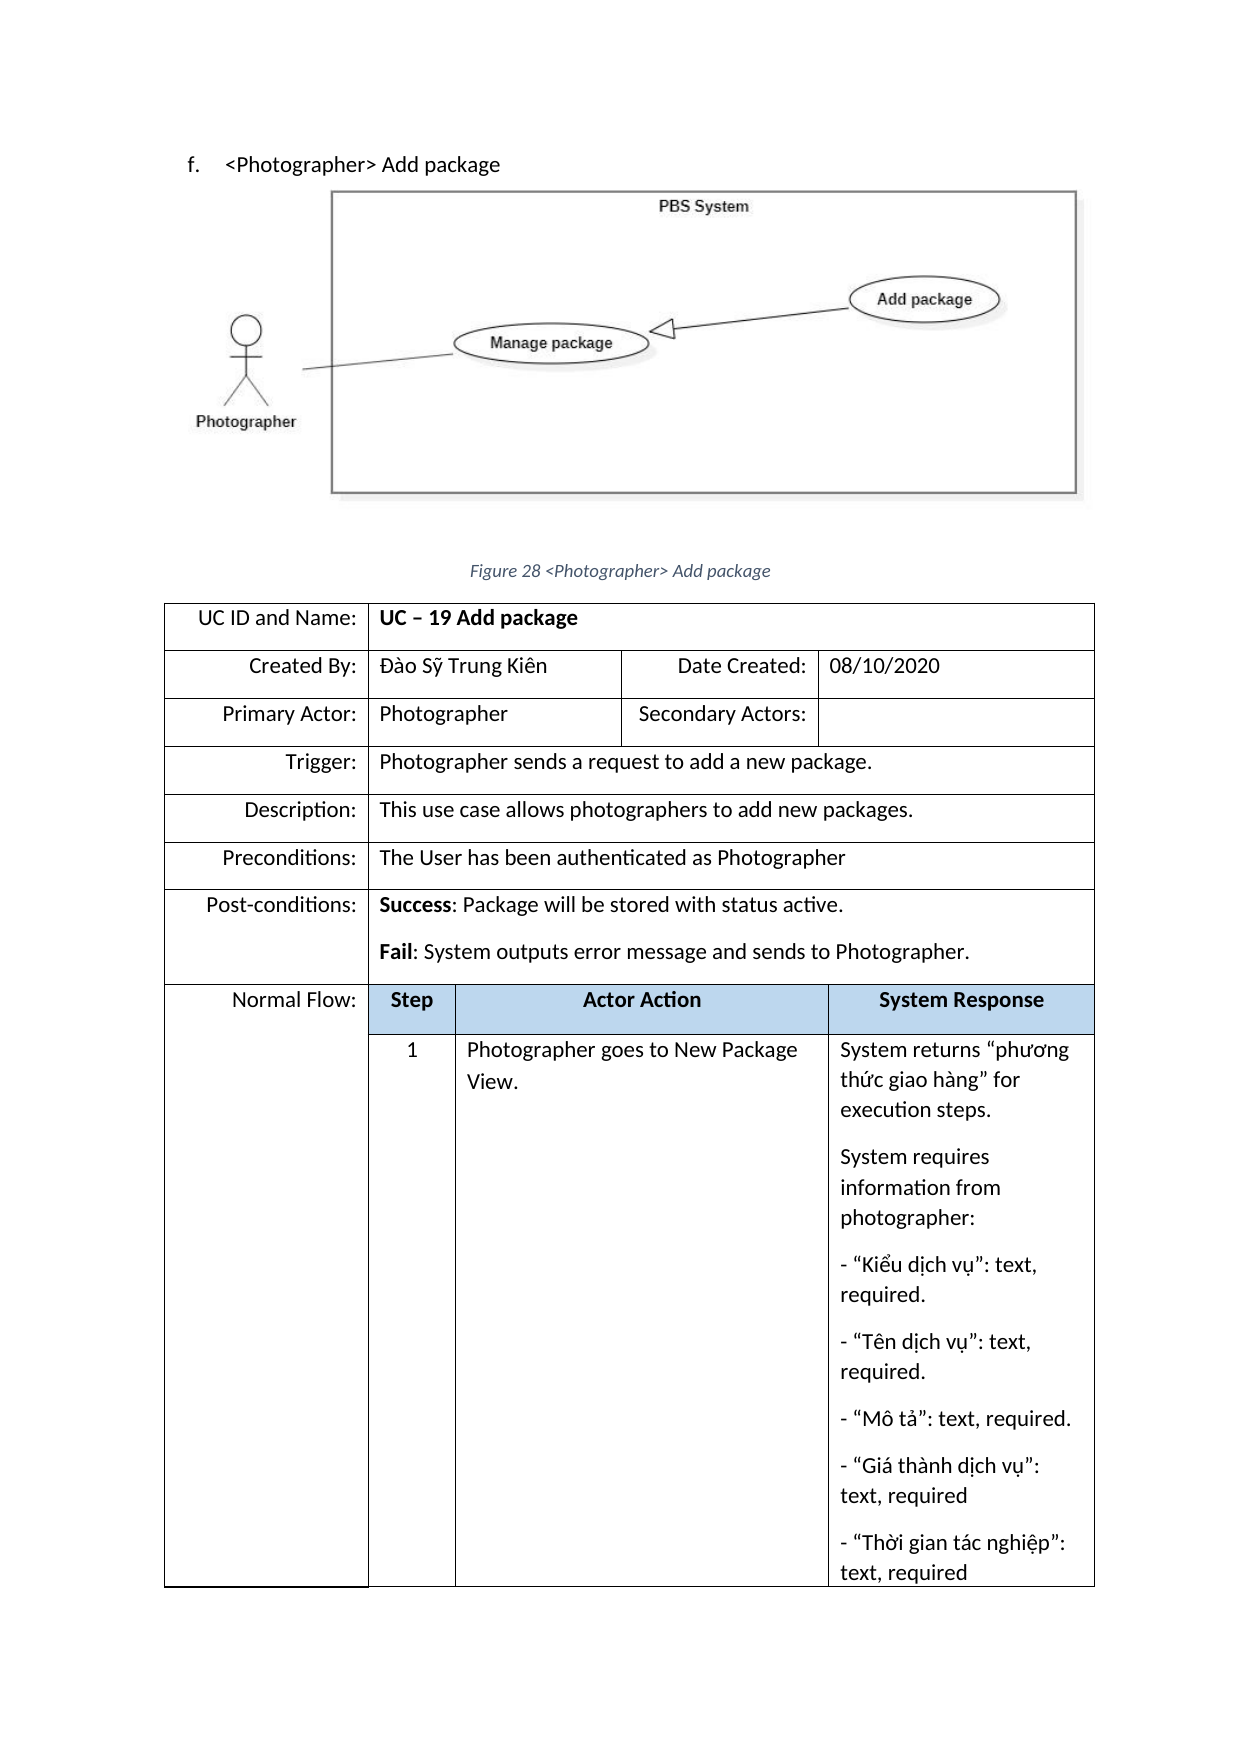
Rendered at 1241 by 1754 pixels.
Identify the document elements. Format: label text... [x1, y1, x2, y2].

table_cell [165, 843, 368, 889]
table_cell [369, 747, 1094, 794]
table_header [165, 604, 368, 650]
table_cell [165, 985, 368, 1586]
picture [179, 180, 1123, 540]
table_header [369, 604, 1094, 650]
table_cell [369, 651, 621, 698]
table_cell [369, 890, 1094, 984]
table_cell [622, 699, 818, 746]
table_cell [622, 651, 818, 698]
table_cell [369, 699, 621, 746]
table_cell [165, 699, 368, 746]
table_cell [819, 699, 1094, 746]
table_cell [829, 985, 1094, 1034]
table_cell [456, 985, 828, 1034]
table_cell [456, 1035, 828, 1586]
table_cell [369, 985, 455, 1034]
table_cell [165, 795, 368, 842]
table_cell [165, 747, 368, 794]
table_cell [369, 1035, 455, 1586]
subtitle <Photographer> Add package [187, 150, 1093, 178]
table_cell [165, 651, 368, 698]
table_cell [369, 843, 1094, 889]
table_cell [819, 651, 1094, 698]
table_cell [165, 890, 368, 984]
text Figure 28 <Photographer> Add package [150, 559, 1093, 582]
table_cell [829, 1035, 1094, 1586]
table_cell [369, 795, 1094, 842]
